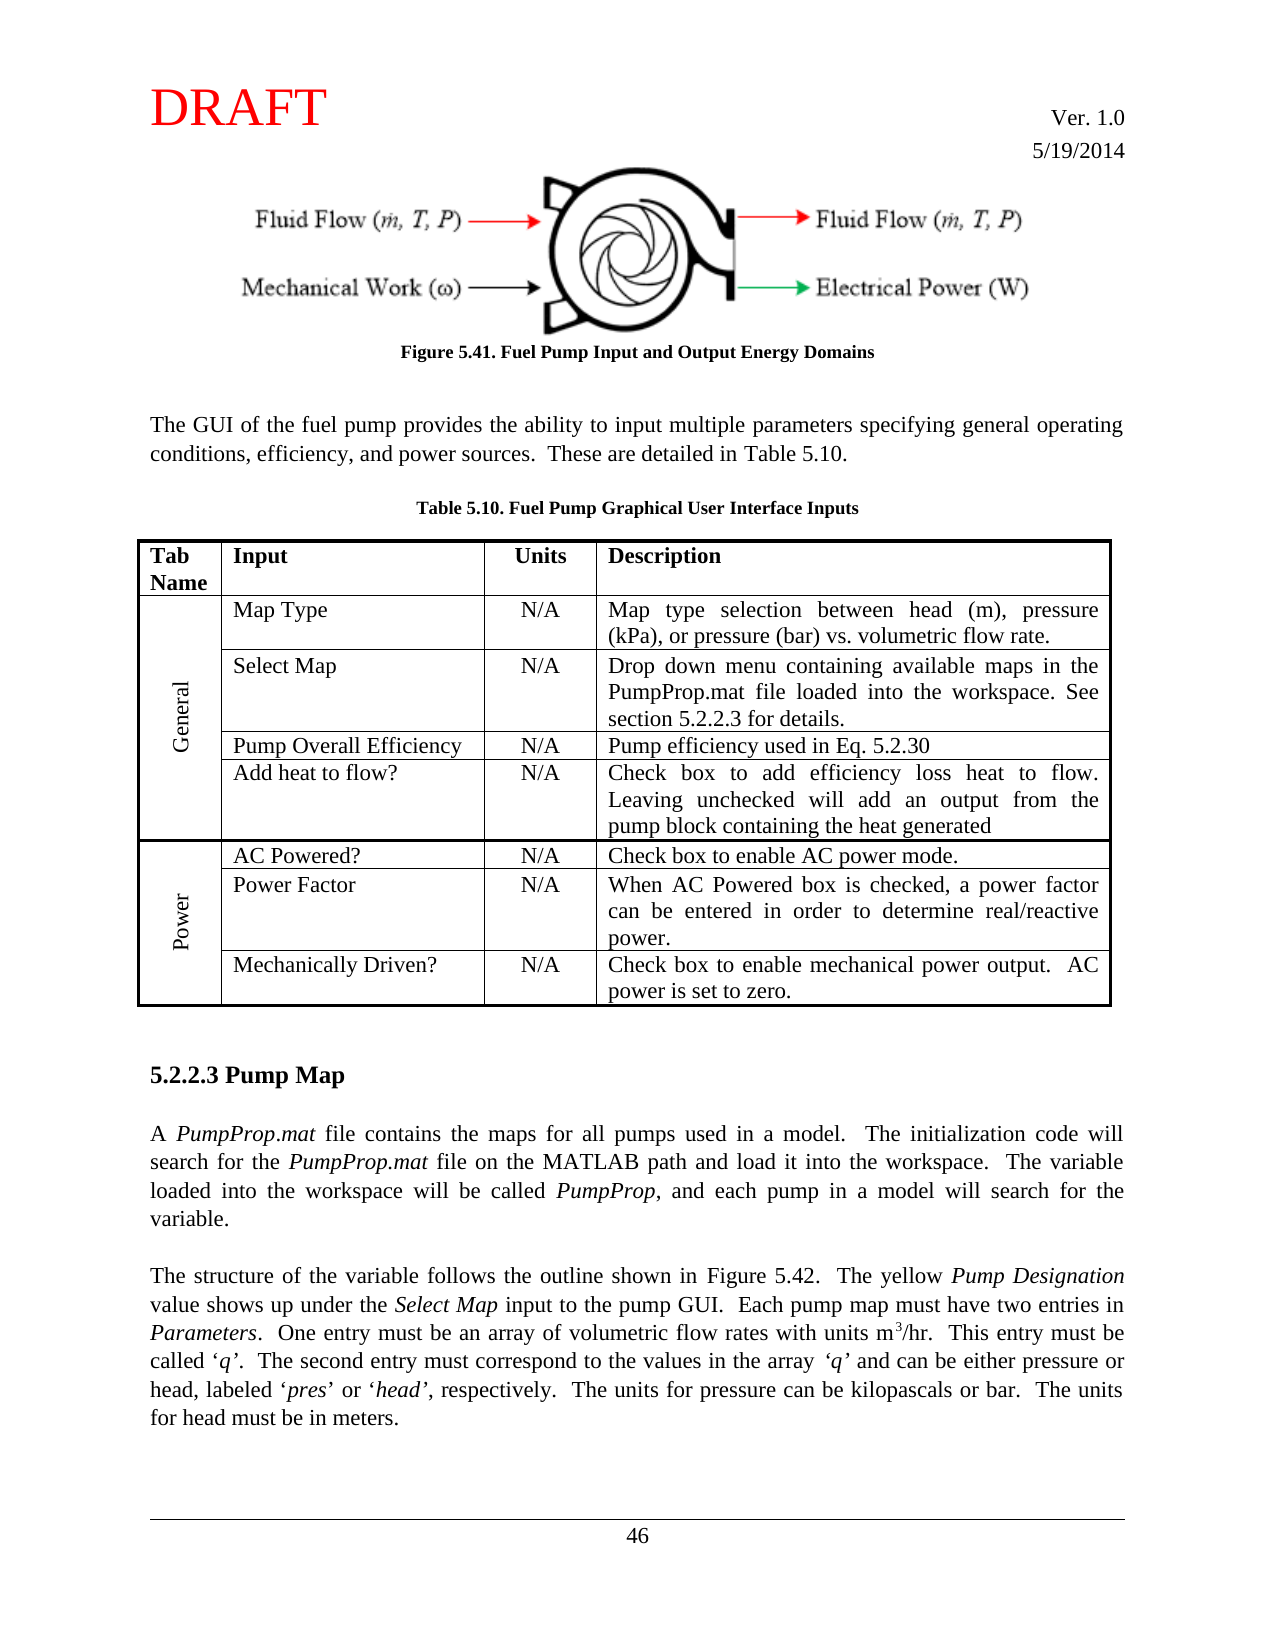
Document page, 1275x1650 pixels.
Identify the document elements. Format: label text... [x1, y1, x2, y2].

table_header Description [597, 543, 1109, 595]
table_header Tab Name [140, 543, 221, 595]
table_cell Pump Overall Efficiency [222, 732, 484, 758]
text A PumpProp.mat file contains the maps for all pumps used in a model. The initialization code will search for the PumpProp.mat file on the MATLAB path and load it into the workspace. The variable loaded into the workspace will be called PumpProp, and each pump in a model will search for the variable. [150, 1120, 1125, 1232]
table_cell Mechanically Driven? [222, 951, 484, 1004]
table_cell General [140, 596, 221, 838]
table_cell Add heat to flow? [222, 760, 484, 838]
subtitle Pump Map [150, 1061, 1125, 1089]
table_cell AC Powered? [222, 842, 484, 868]
table_cell Map type selection between head (m), pressure (kPa), or pressure (bar) vs. volumetric flow rate. [597, 596, 1109, 649]
table_cell N/A [485, 650, 596, 731]
table_cell N/A [485, 869, 596, 950]
table_cell N/A [485, 732, 596, 758]
table_header Input [222, 543, 484, 595]
table_cell N/A [485, 951, 596, 1004]
table_cell When AC Powered box is checked, a power factor can be entered in order to determine real/reactive power. [597, 869, 1109, 950]
table_cell Power [140, 842, 221, 1004]
table_cell Drop down menu containing available maps in the PumpProp.mat file loaded into the workspace. See section 5.2.2.3 for details. [597, 650, 1109, 731]
table_cell N/A [485, 760, 596, 838]
table_cell Check box to enable AC power mode. [597, 842, 1109, 868]
table_cell Power Factor [222, 869, 484, 950]
table_cell Check box to enable mechanical power output. AC power is set to zero. [597, 951, 1109, 1004]
table_cell N/A [485, 596, 596, 649]
picture [236, 163, 1039, 339]
table_cell N/A [485, 842, 596, 868]
table_cell Map Type [222, 596, 484, 649]
table_cell Check box to add efficiency loss heat to flow. Leaving unchecked will add an output from the pump block containing the heat generated [597, 760, 1109, 838]
table_cell Select Map [222, 650, 484, 731]
table_header Units [485, 543, 596, 595]
